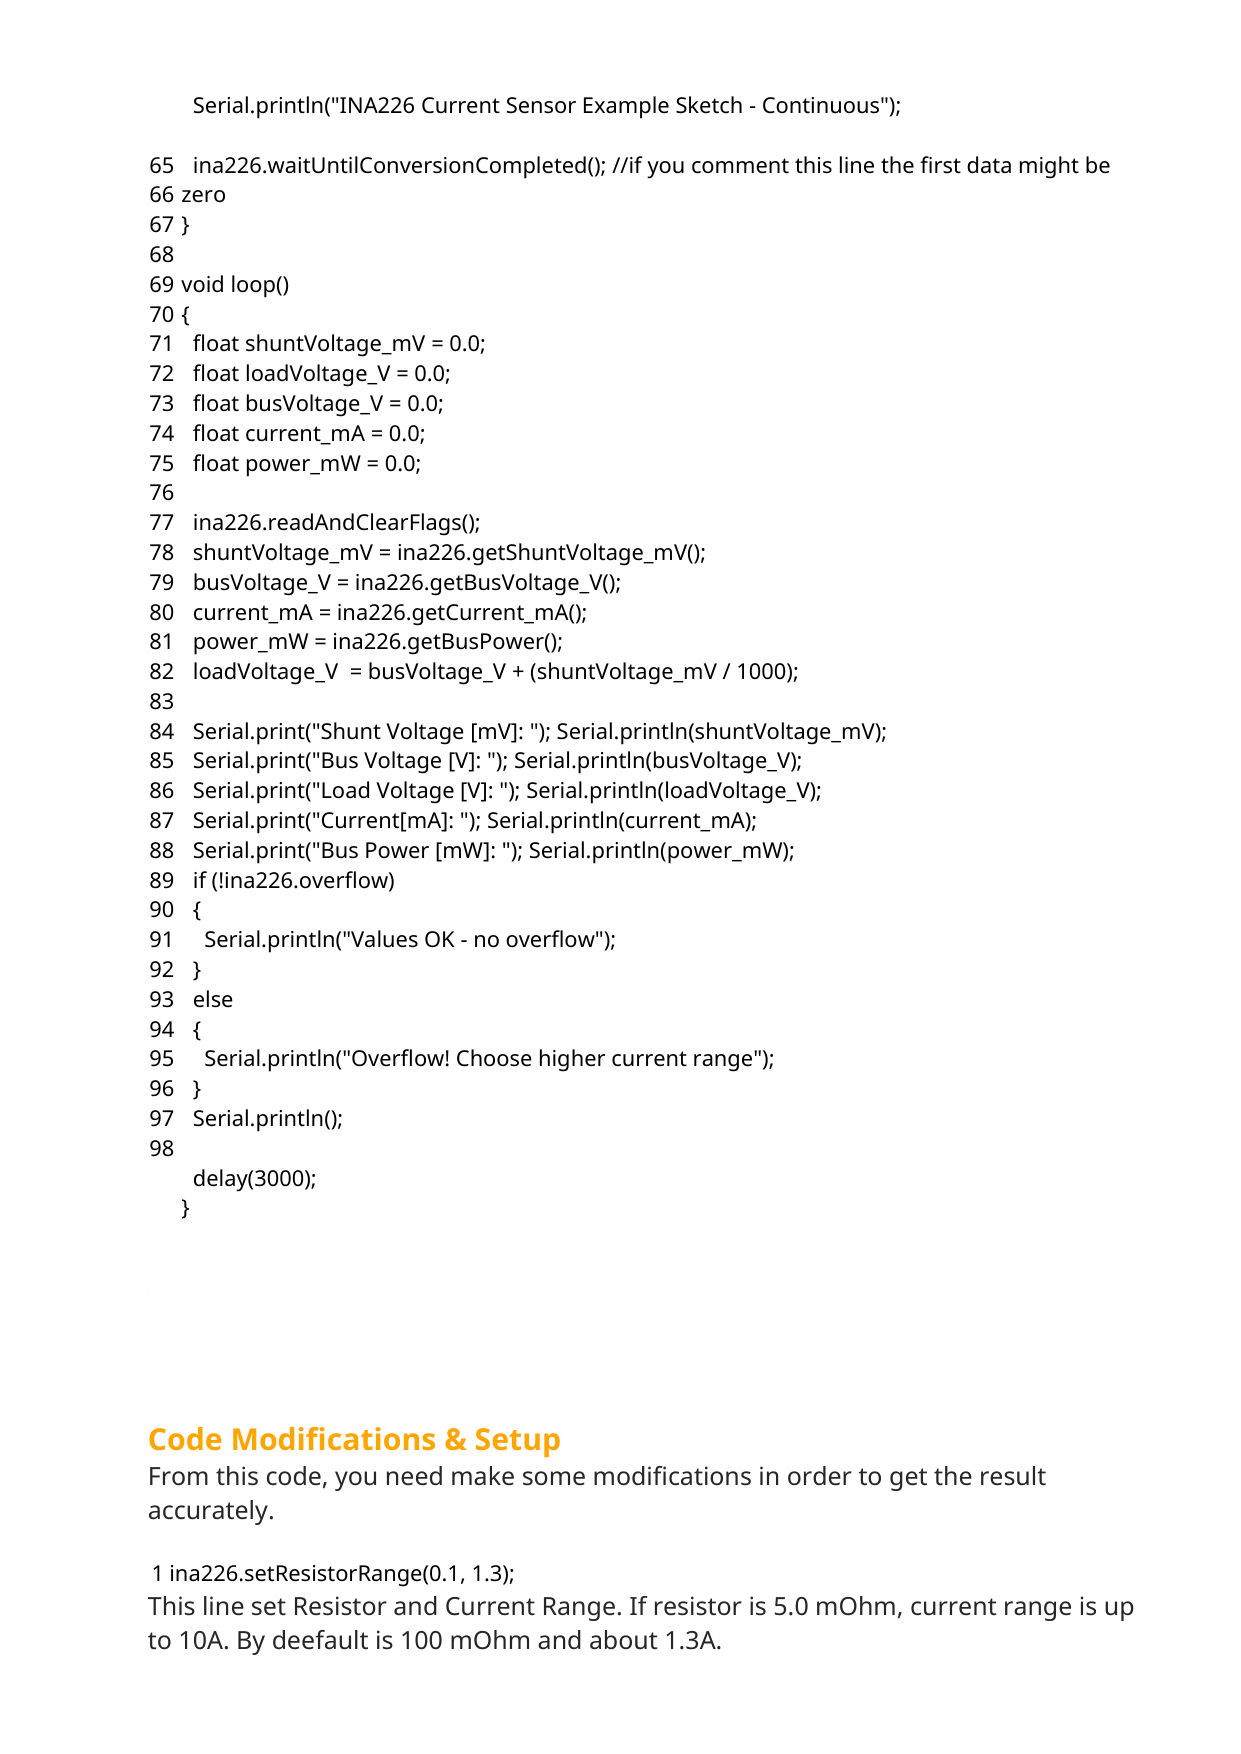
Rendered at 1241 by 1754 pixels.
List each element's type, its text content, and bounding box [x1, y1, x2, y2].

table_header 1 [148, 1556, 167, 1589]
text Code Modifications & Setup [148, 1418, 1152, 1459]
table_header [180, 89, 1152, 1224]
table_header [148, 89, 180, 1224]
text This line set Resistor and Current Range. If resistor is 5.0 mOhm, current range is up to 10A. By deefault is 100 mOhm and about 1.3A. [148, 1589, 1152, 1657]
table_header ina226.setResistorRange(0.1, 1.3); [168, 1556, 1152, 1589]
text From this code, you need make some modifications in order to get the result accurately. [148, 1459, 1152, 1527]
